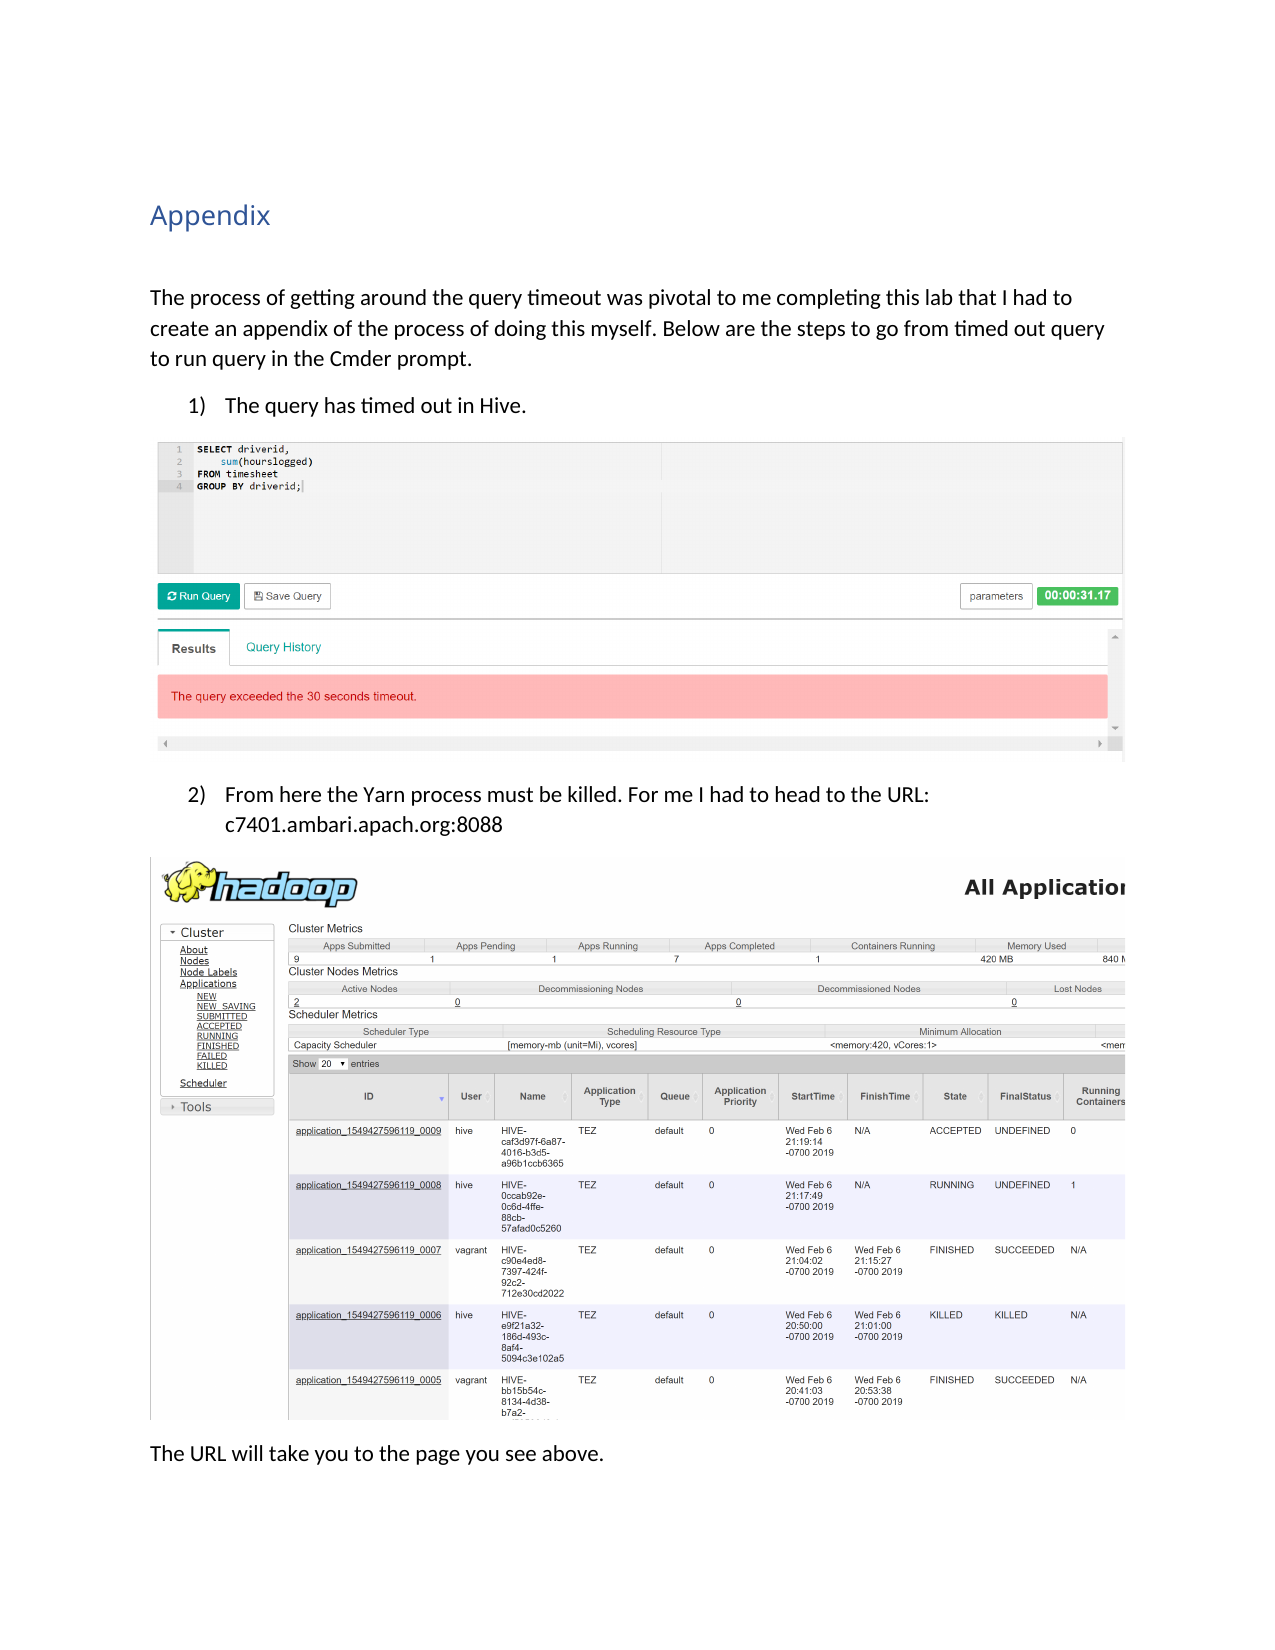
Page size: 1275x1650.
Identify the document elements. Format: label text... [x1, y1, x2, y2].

list The query has timed out in Hive. [187, 391, 1125, 419]
subtitle Appendix [150, 197, 1125, 234]
text The URL will take you to the page you see above. [150, 1439, 1125, 1467]
picture [150, 857, 1125, 1420]
text The process of getting around the query timeout was pivotal to me completing this lab that I had to create an appendix of the process of doing this myself. Below are the steps to go from timed out query to run query in the Cmder prompt. [150, 283, 1125, 372]
list From here the Yarn process must be killed. For me I had to head to the URL: c7401.ambari.apach.org:8088 [187, 780, 1125, 839]
picture [150, 437, 1125, 762]
